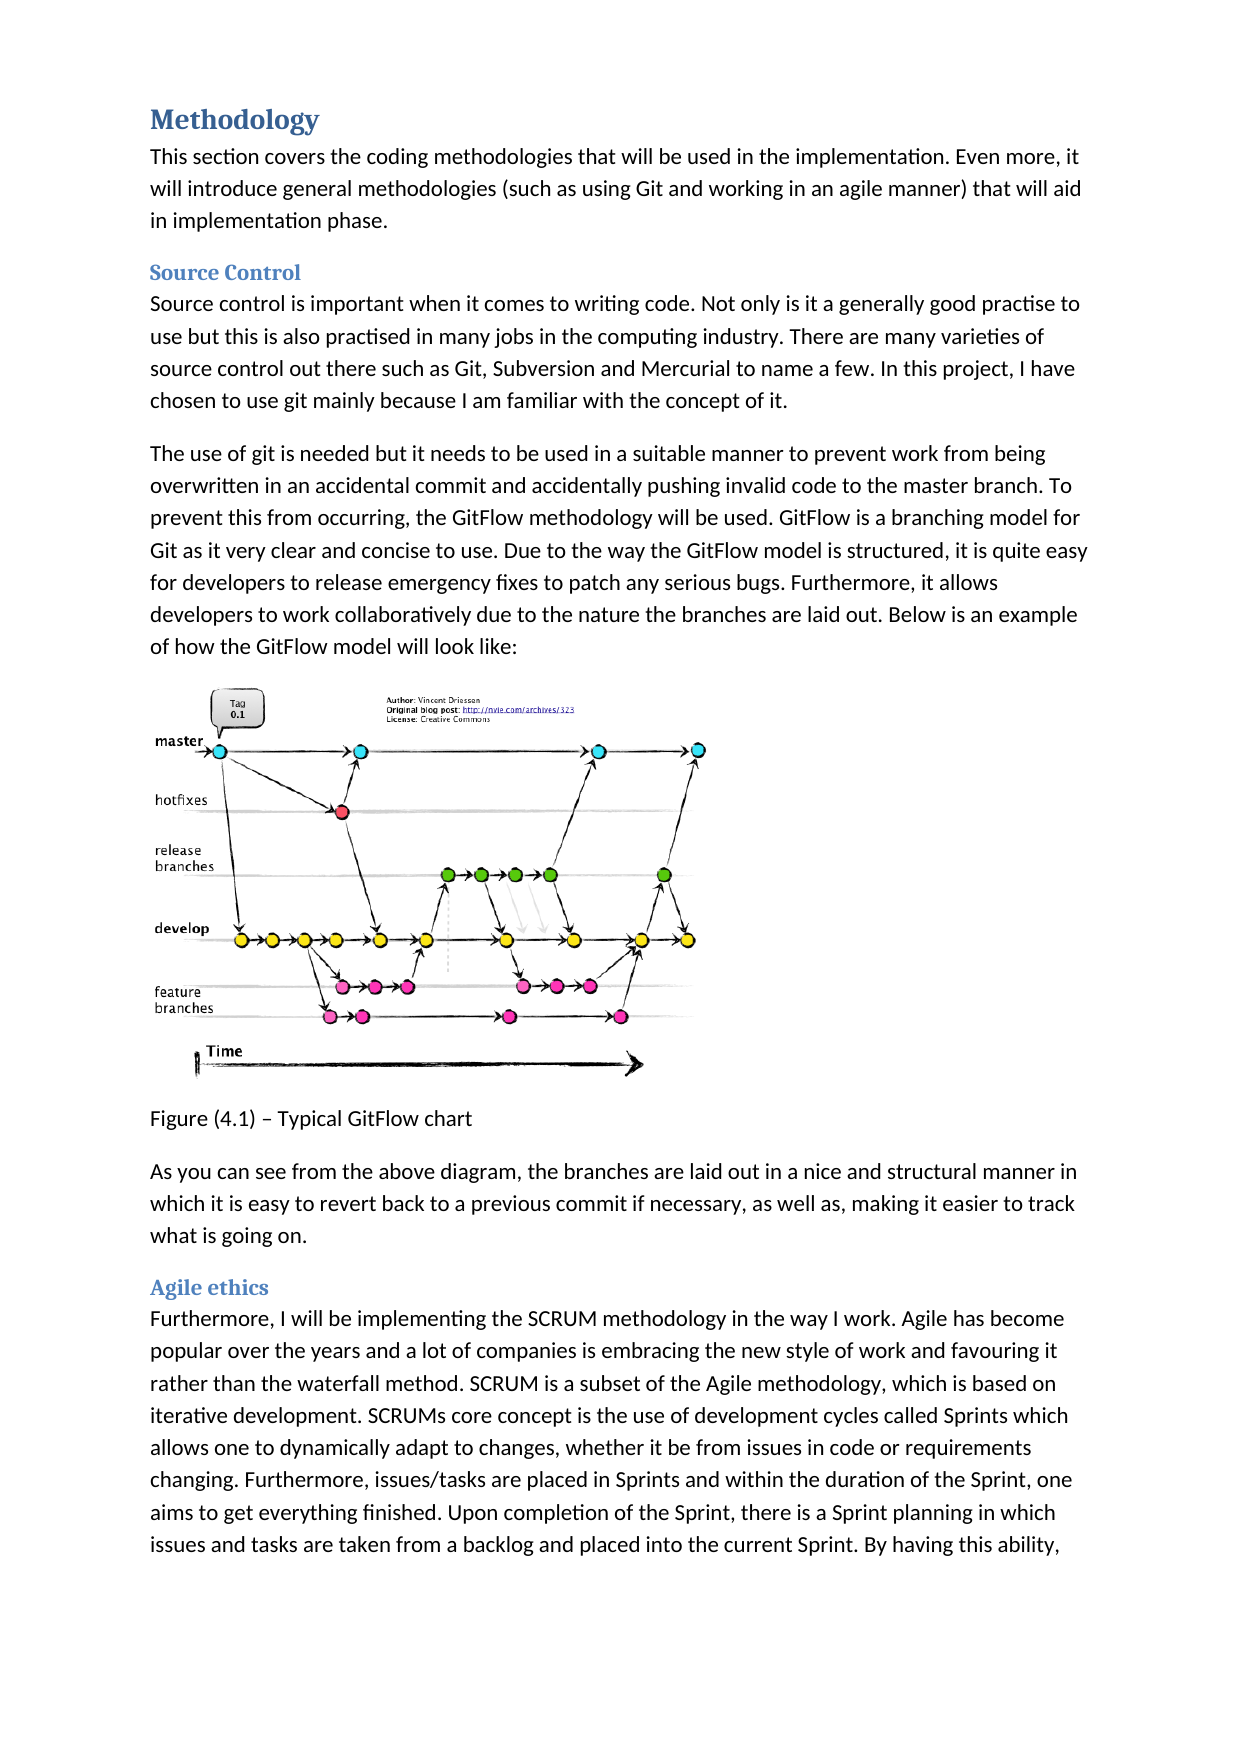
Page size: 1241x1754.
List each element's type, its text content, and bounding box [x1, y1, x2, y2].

text Figure (4.1) – Typical GitFlow chart [150, 1104, 1090, 1132]
text Source control is important when it comes to writing code. Not only is it a generally good practise to use but this is also practised in many jobs in the computing industry. There are many varieties of source control out there such as Git, Subversion and Mercurial to name a few. In this project, I have chosen to use git mainly because I am familiar with the concept of it. [150, 289, 1090, 414]
text The use of git is needed but it needs to be used in a suitable manner to prevent work from being overwritten in an accidental commit and accidentally pushing invalid code to the master branch. To prevent this from occurring, the GitFlow methodology will be used. GitFlow is a branching model for Git as it very clear and concise to use. Due to the way the GitFlow model is structured, it is quite easy for developers to release emergency fixes to patch any serious bugs. Furthermore, it allows developers to work collaboratively due to the nature the branches are laid out. Below is an example of how the GitFlow model will look like: [150, 439, 1090, 660]
subtitle Methodology [150, 103, 1090, 137]
text This section covers the coding methodologies that will be used in the implementation. Even more, it will introduce general methodologies (such as using Git and working in an agile manner) that will aid in implementation phase. [150, 142, 1090, 234]
subtitle Agile ethics [150, 1274, 1090, 1301]
subtitle Source Control [150, 259, 1090, 286]
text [150, 1304, 1090, 1558]
text As you can see from the above diagram, the branches are laid out in a nice and structural manner in which it is easy to revert back to a previous commit if necessary, as well as, making it easier to track what is going on. [150, 1157, 1090, 1249]
picture [150, 685, 709, 1079]
